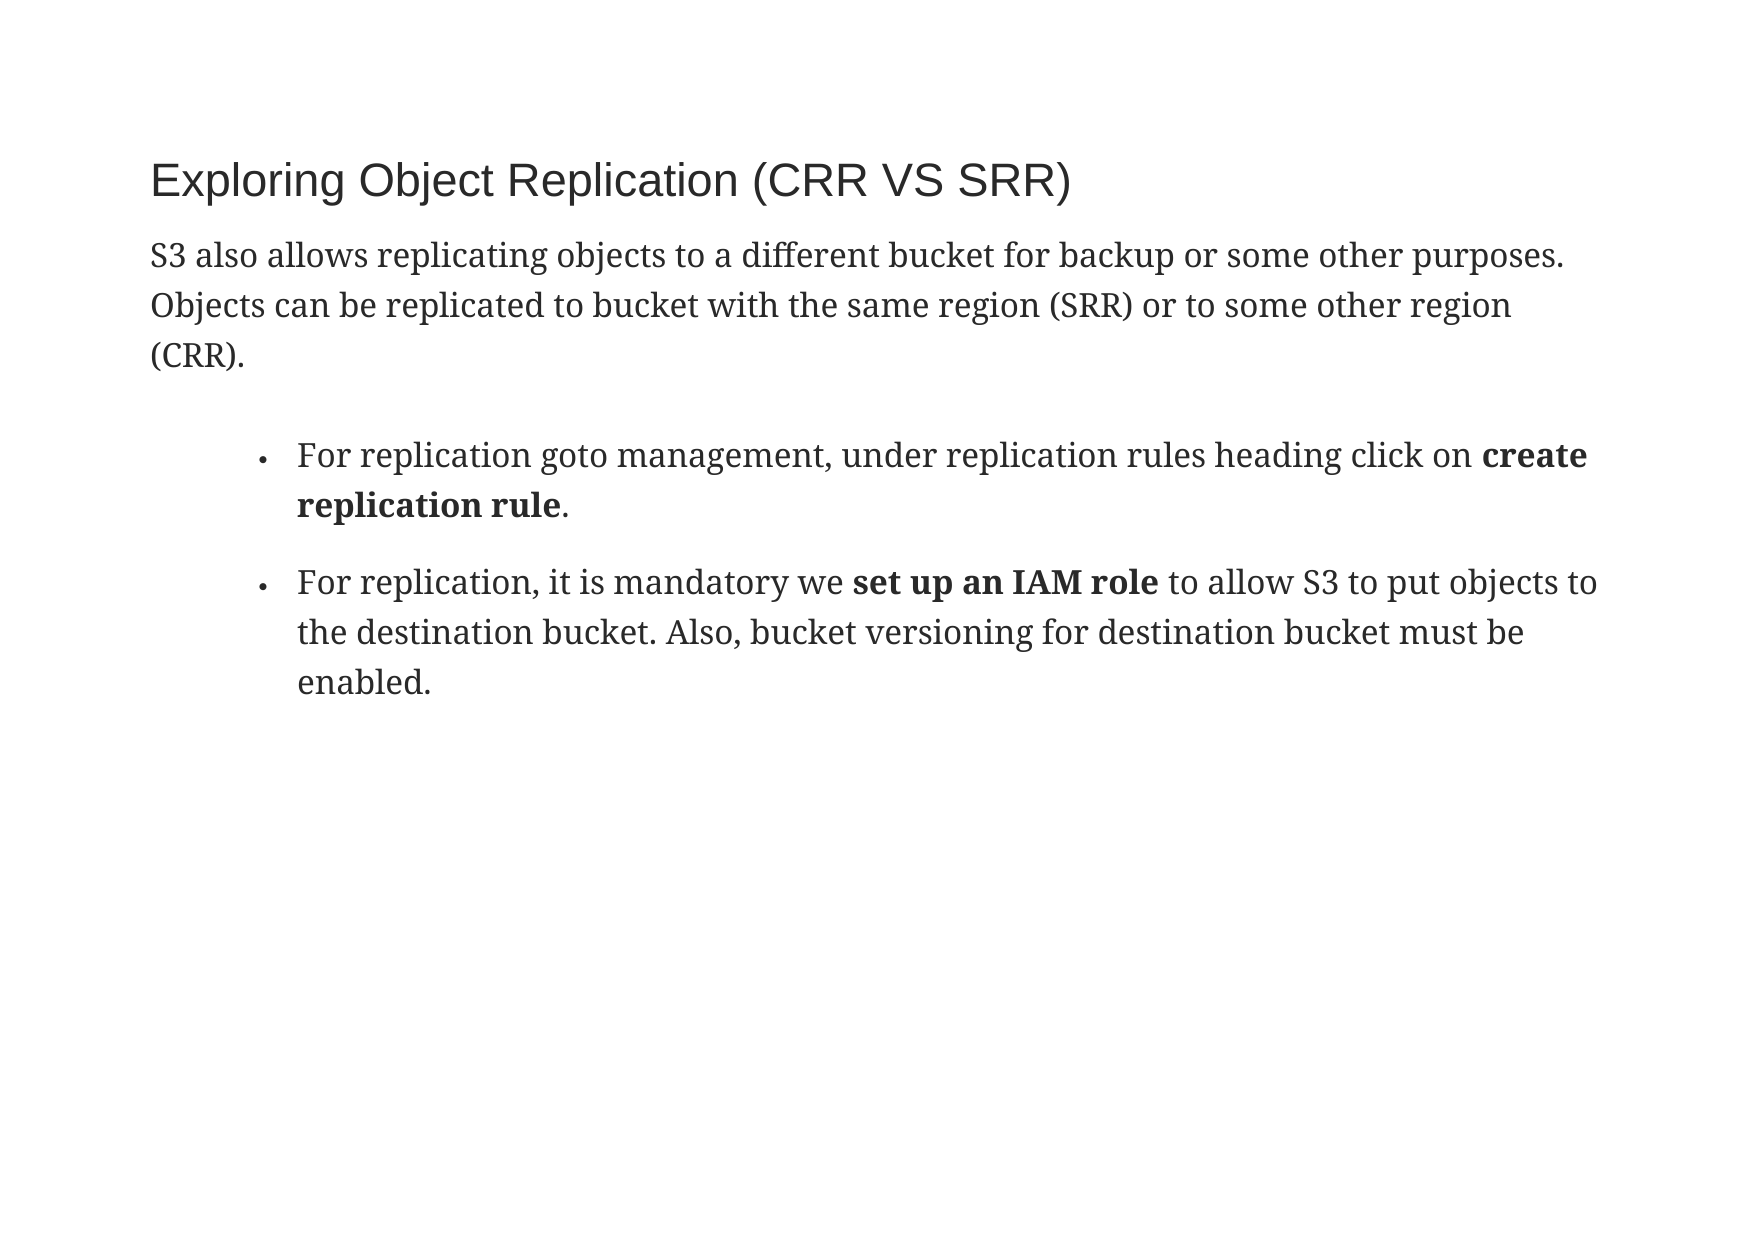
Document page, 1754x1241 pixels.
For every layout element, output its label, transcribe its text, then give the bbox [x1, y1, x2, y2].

text Exploring Object Replication (CRR VS SRR) [150, 150, 1604, 206]
list For replication goto management, under replication rules heading click on create replication rule. [259, 428, 1604, 528]
list For replication, it is mandatory we set up an IAM role to allow S3 to put objects to the destination bucket. Also, bucket versioning for destination bucket must be enabled. [259, 554, 1604, 704]
text S3 also allows replicating objects to a different bucket for backup or some other purposes. Objects can be replicated to bucket with the same region (SRR) or to some other region (CRR). [150, 228, 1604, 378]
